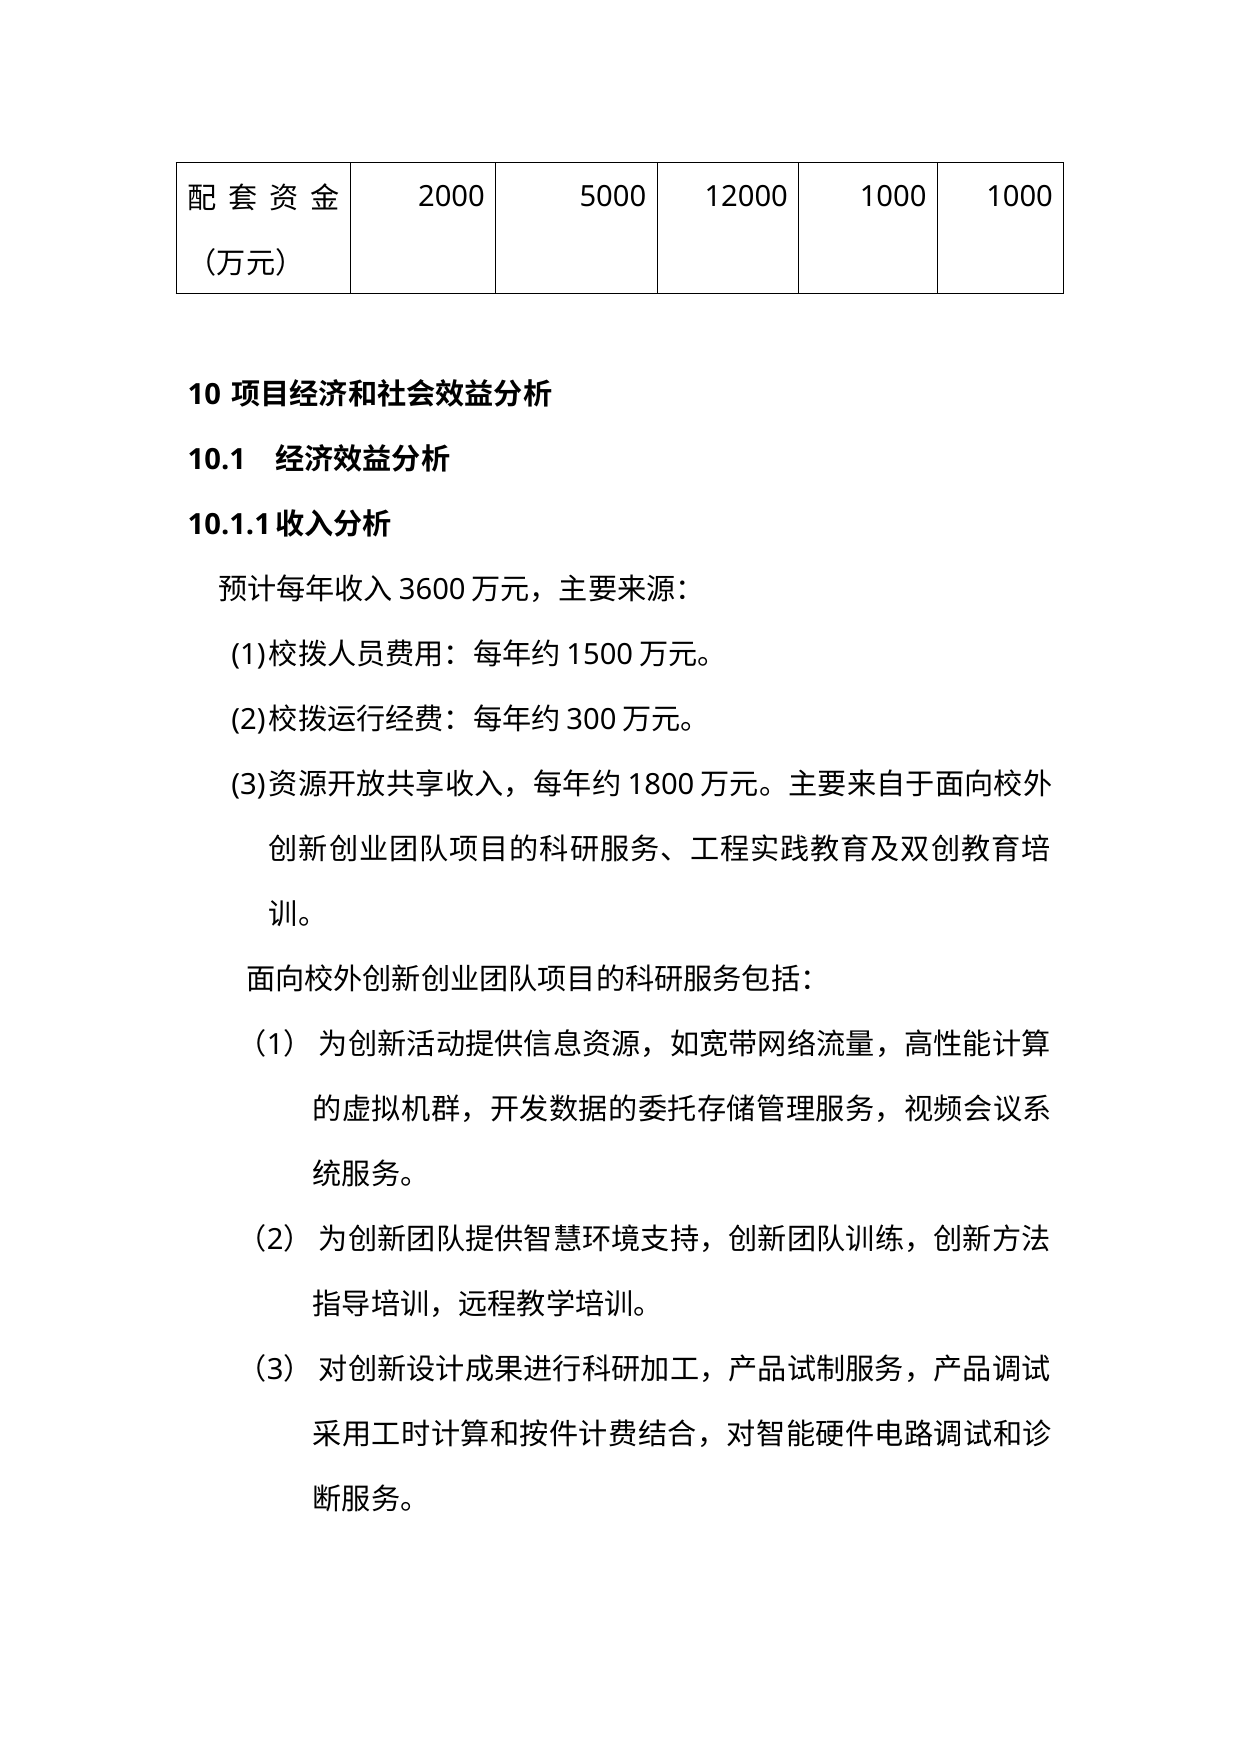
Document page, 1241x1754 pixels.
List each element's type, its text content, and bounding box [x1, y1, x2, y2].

list 资源开放共享收入，每年约1800万元。主要来自于面向校外创新创业团队项目的科研服务、工程实践教育及双创教育培训。 [231, 749, 1053, 944]
table_cell 配套资金（万元） [177, 163, 350, 293]
list 对创新设计成果进行科研加工，产品试制服务，产品调试，采用工时计算和按件计费结合，对智能硬件电路调试和诊断服务。 [237, 1334, 1053, 1529]
text 预计每年收入3600万元，主要来源： [187, 554, 1053, 619]
table_cell 2000 [351, 163, 495, 293]
list 校拨运行经费：每年约300万元。 [231, 684, 1053, 749]
text 10 项目经济和社会效益分析 [187, 359, 1053, 424]
table_cell 1000 [938, 163, 1063, 293]
list 校拨人员费用：每年约1500万元。 [231, 619, 1053, 684]
list 为创新活动提供信息资源，如宽带网络流量，高性能计算的虚拟机群，开发数据的委托存储管理服务，视频会议系统服务。 [237, 1009, 1053, 1204]
table_cell 12000 [658, 163, 798, 293]
text 面向校外创新创业团队项目的科研服务包括： [187, 944, 1053, 1009]
text 10.1 经济效益分析 [187, 424, 1053, 489]
table_cell 1000 [799, 163, 937, 293]
text 10.1.1 收入分析 [187, 489, 1053, 554]
table_cell 5000 [496, 163, 657, 293]
list 为创新团队提供智慧环境支持，创新团队训练，创新方法指导培训，远程教学培训。 [237, 1204, 1053, 1334]
